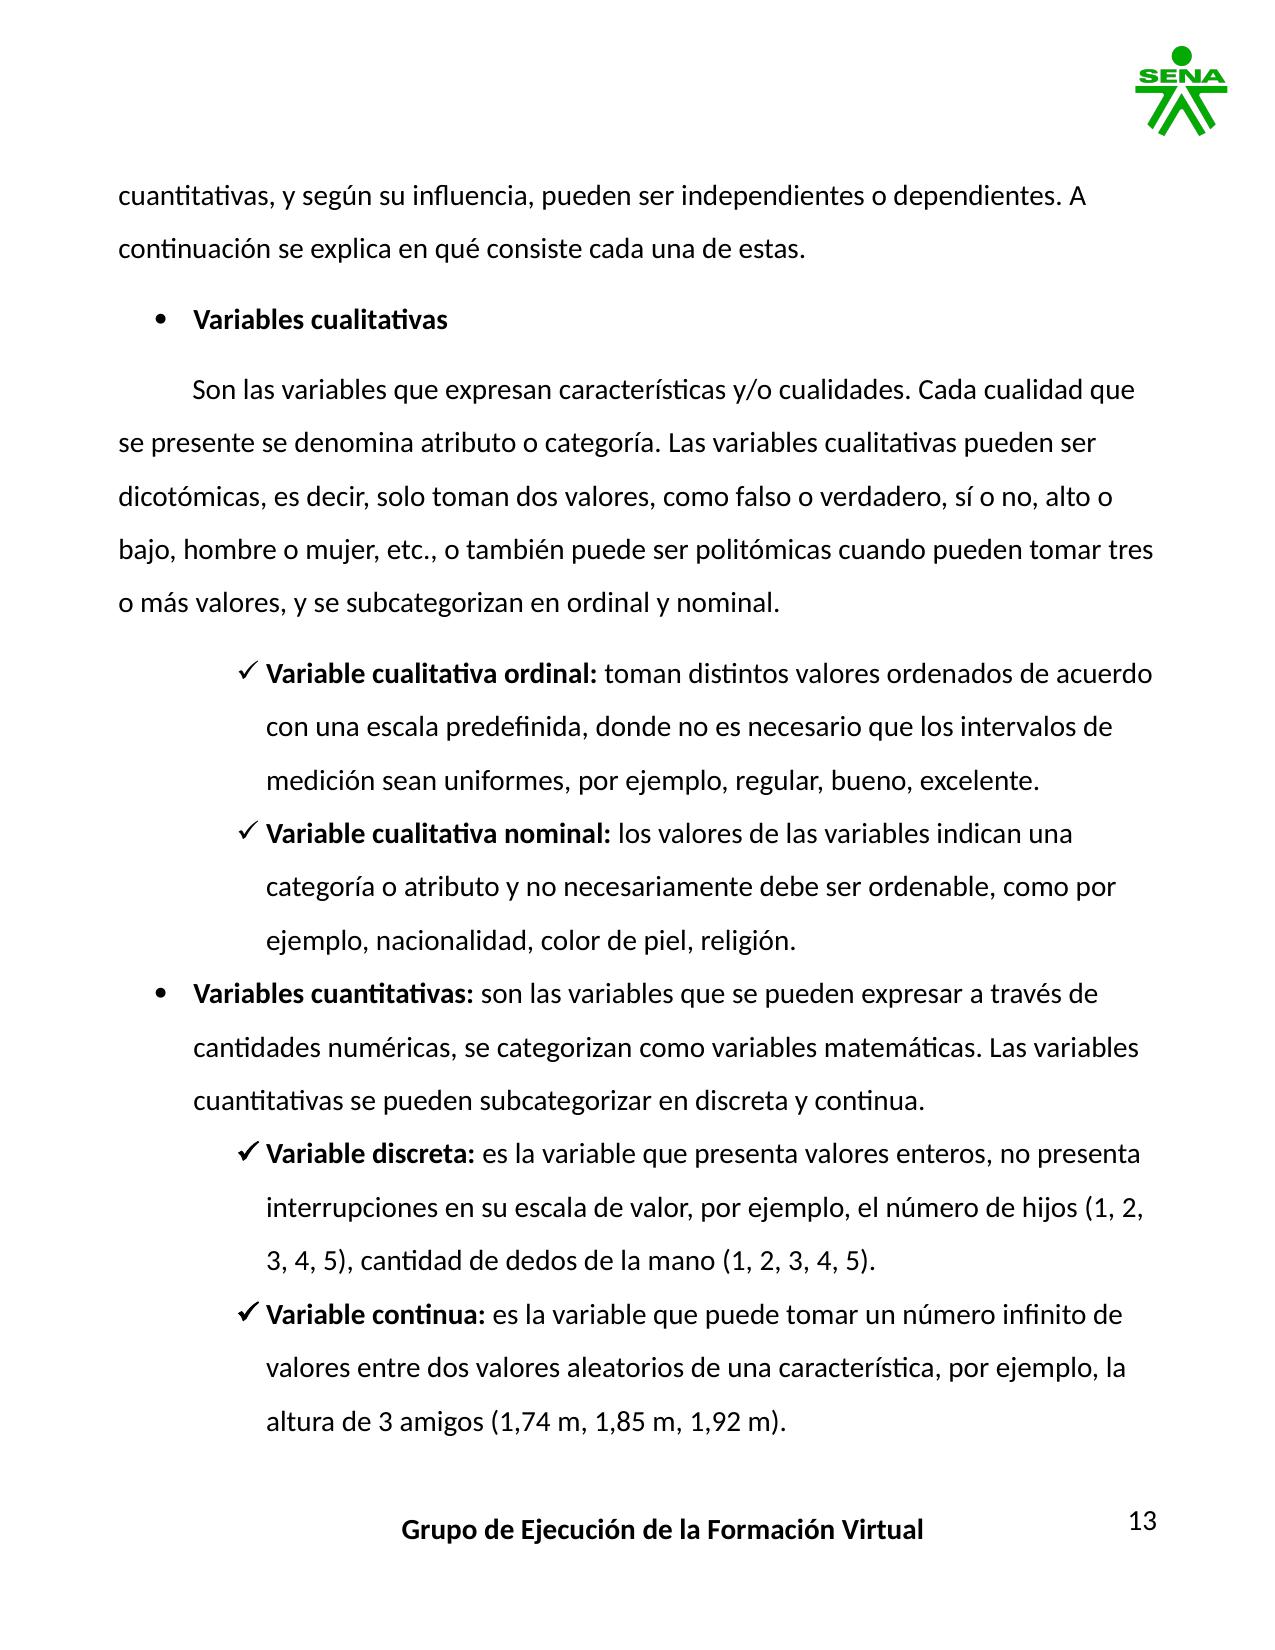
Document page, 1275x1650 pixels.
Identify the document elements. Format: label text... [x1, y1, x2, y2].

list Variable cualitativa ordinal: toman distintos valores ordenados de acuerdo con una escala predefinida, donde no es necesario que los intervalos de medición sean uniformes, por ejemplo, regular, bueno, excelente. [236, 655, 1157, 797]
list Variable cualitativa nominal: los valores de las variables indican una categoría o atributo y no necesariamente debe ser ordenable, como por ejemplo, nacionalidad, color de piel, religión. [236, 815, 1157, 957]
picture [1135, 46, 1228, 136]
list Variables cuantitativas: son las variables que se pueden expresar a través de cantidades numéricas, se categorizan como variables matemáticas. Las variables cuantitativas se pueden subcategorizar en discreta y continua. [156, 975, 1157, 1118]
list Variable discreta: es la variable que presenta valores enteros, no presenta interrupciones en su escala de valor, por ejemplo, el número de hijos (1, 2, 3, 4, 5), cantidad de dedos de la mano (1, 2, 3, 4, 5). [236, 1136, 1157, 1278]
text Son las variables que expresan características y/o cualidades. Cada cualidad que se presente se denomina atributo o categoría. Las variables cualitativas pueden ser dicotómicas, es decir, solo toman dos valores, como falso o verdadero, sí o no, alto o bajo, hombre o mujer, etc., o también puede ser politómicas cuando pueden tomar tres o más valores, y se subcategorizan en ordinal y nominal. [118, 371, 1157, 620]
list Variables cualitativas [156, 301, 1157, 336]
list Variable continua: es la variable que puede tomar un número infinito de valores entre dos valores aleatorios de una característica, por ejemplo, la altura de 3 amigos (1,74 m, 1,85 m, 1,92 m). [236, 1296, 1157, 1438]
